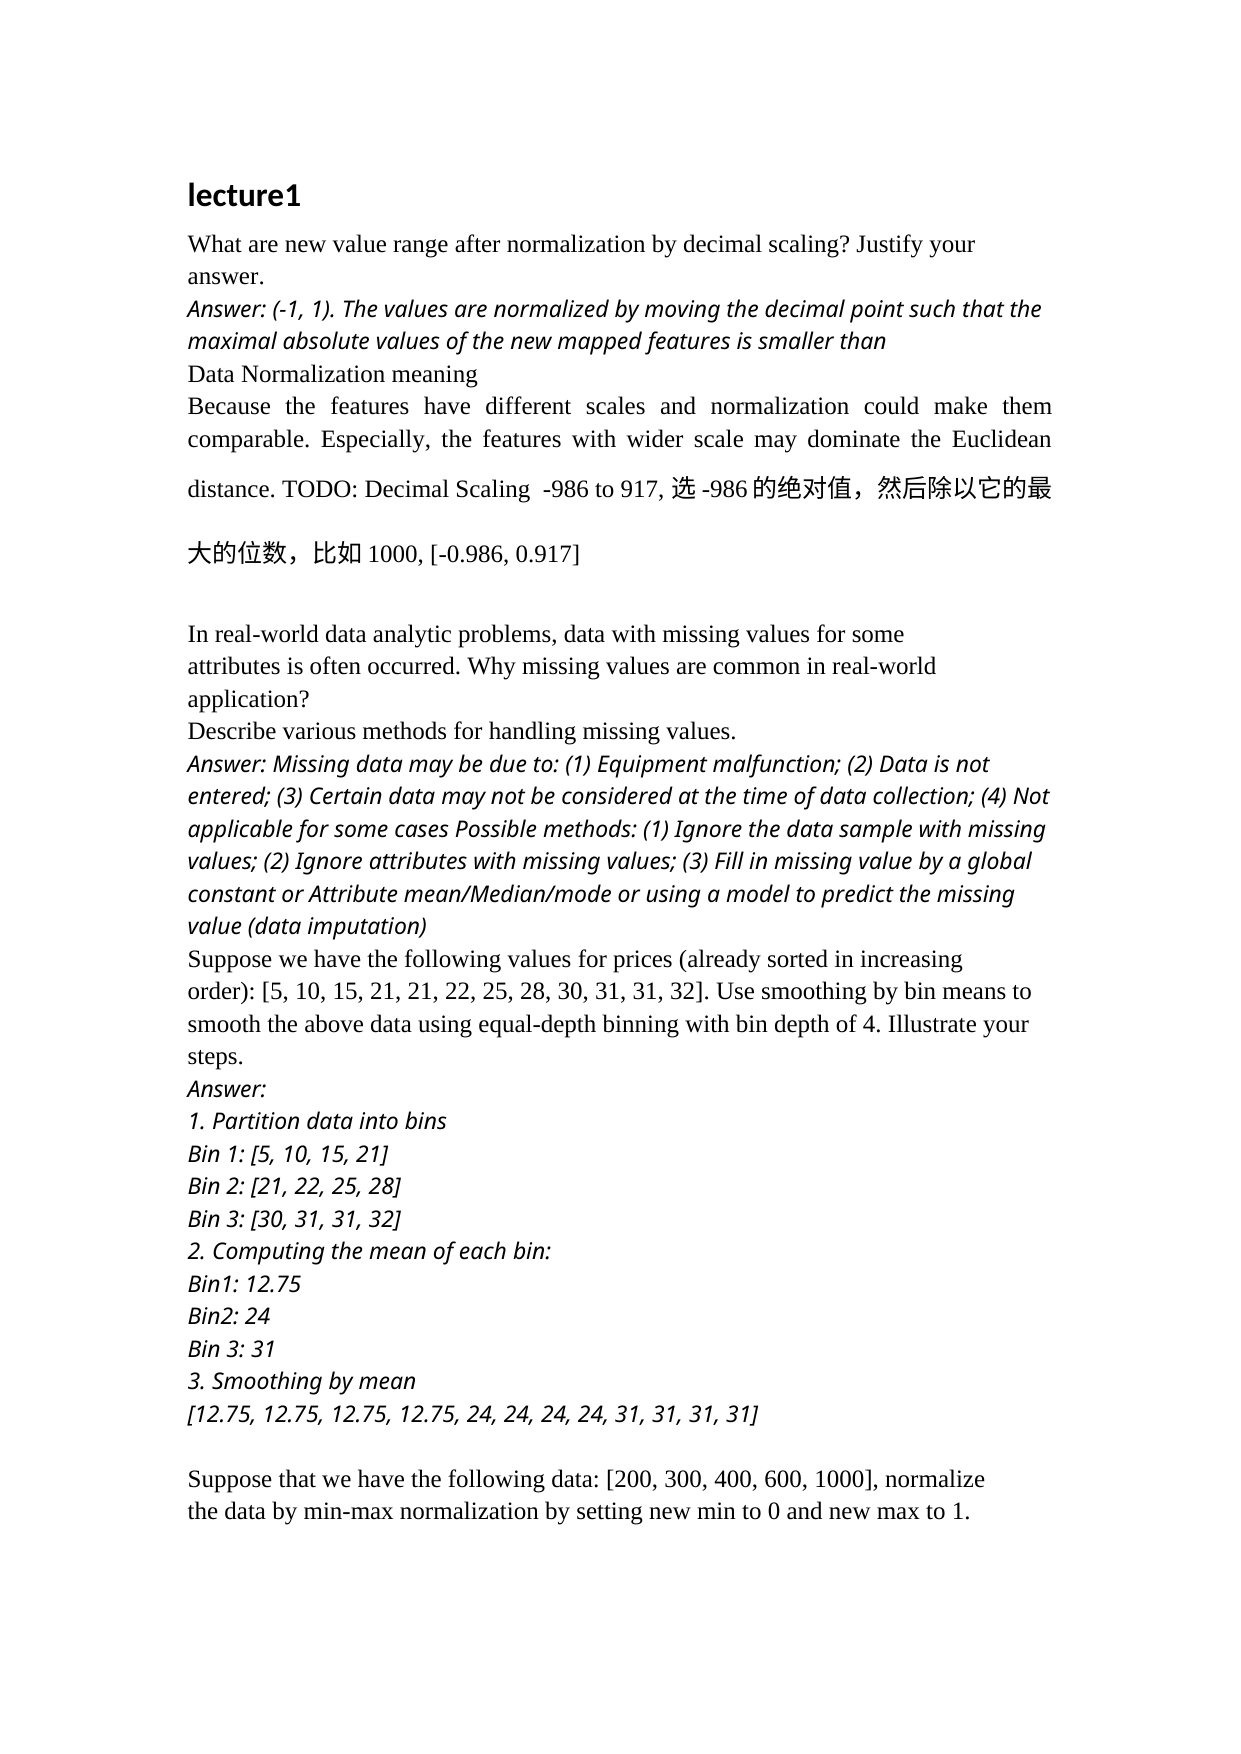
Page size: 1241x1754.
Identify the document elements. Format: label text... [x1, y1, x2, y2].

text Answer: (-1, 1). The values are normalized by moving the decimal point such that the maximal absolute values of the new mapped features is smaller than [187, 292, 1053, 357]
text Bin1: 12.75 [187, 1267, 1053, 1299]
text answer. [187, 259, 1053, 292]
text Bin 3: 31 [187, 1332, 1053, 1364]
text Bin 1: [5, 10, 15, 21] [187, 1137, 1053, 1169]
text the data by min-max normalization by setting new min to 0 and new max to 1. [187, 1494, 1053, 1527]
text Suppose we have the following values for prices (already sorted in increasing [187, 942, 1053, 974]
text In real-world data analytic problems, data with missing values for some [187, 617, 1053, 649]
text attributes is often occurred. Why missing values are common in real-world application? [187, 649, 1053, 714]
text 3. Smoothing by mean [187, 1364, 1053, 1397]
text Describe various methods for handling missing values. [187, 714, 1053, 747]
text What are new value range after normalization by decimal scaling? Justify your [187, 227, 1053, 259]
text Bin 2: [21, 22, 25, 28] [187, 1169, 1053, 1202]
text Answer: Missing data may be due to: (1) Equipment malfunction; (2) Data is not entered; (3) Certain data may not be considered at the time of data collection; (4) Not applicable for some cases Possible methods: (1) Ignore the data sample with missing values; (2) Ignore attributes with missing values; (3) Fill in missing value by a global constant or Attribute mean/Median/mode or using a model to predict the missing value (data imputation) [187, 747, 1053, 942]
text Because the features have different scales and normalization could make them comparable. Especially, the features with wider scale may dominate the Euclidean distance. TODO: Decimal Scaling -986 to 917, 选 -986的绝对值，然后除以它的最大的位数，比如1000, [-0.986, 0.917] [187, 389, 1053, 584]
text [12.75, 12.75, 12.75, 12.75, 24, 24, 24, 24, 31, 31, 31, 31] [187, 1397, 1053, 1429]
text lecture1 [187, 162, 1053, 227]
text order): [5, 10, 15, 21, 21, 22, 25, 28, 30, 31, 31, 32]. Use smoothing by bin means to smooth the above data using equal-depth binning with bin depth of 4. Illustrate your steps. [187, 974, 1053, 1072]
text Bin 3: [30, 31, 31, 32] [187, 1202, 1053, 1234]
text Answer: [187, 1072, 1053, 1104]
text Suppose that we have the following data: [200, 300, 400, 600, 1000], normalize [187, 1462, 1053, 1494]
text 1. Partition data into bins [187, 1104, 1053, 1137]
text 2. Computing the mean of each bin: [187, 1234, 1053, 1267]
text Data Normalization meaning [187, 357, 1053, 389]
text Bin2: 24 [187, 1299, 1053, 1332]
